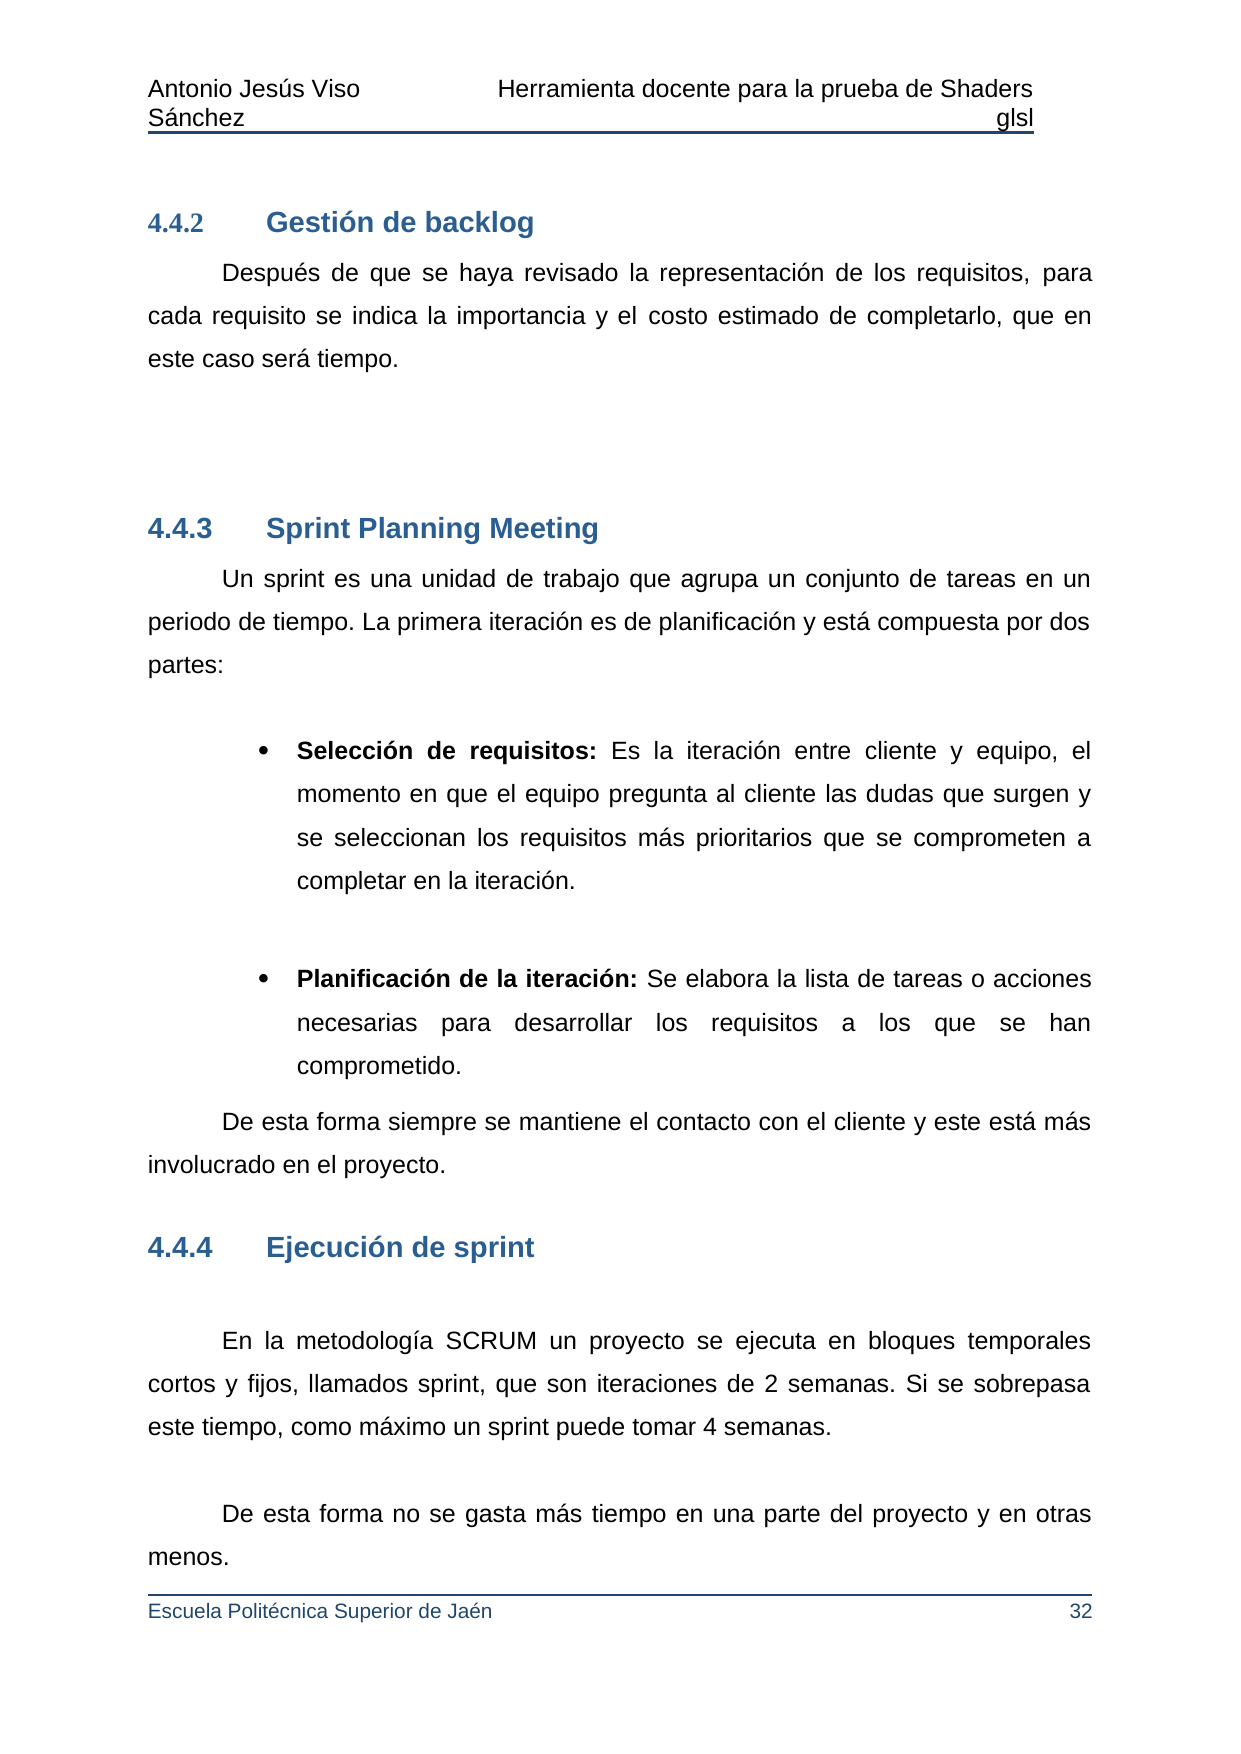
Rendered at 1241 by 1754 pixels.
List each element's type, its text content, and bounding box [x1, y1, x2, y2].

list Selección de requisitos: Es la iteración entre cliente y equipo, el momento en que el equipo pregunta al cliente las dudas que surgen y se seleccionan los requisitos más prioritarios que se comprometen a completar en la iteración. [259, 736, 1092, 894]
text En la metodología SCRUM un proyecto se ejecuta en bloques temporales cortos y fijos, llamados sprint, que son iteraciones de 2 semanas. Si se sobrepasa este tiempo, como máximo un sprint puede tomar 4 semanas. [148, 1326, 1092, 1441]
subtitle Sprint Planning Meeting [148, 511, 1092, 544]
text De esta forma no se gasta más tiempo en una parte del proyecto y en otras menos. [148, 1498, 1092, 1570]
list Planificación de la iteración: Se elabora la lista de tareas o acciones necesarias para desarrollar los requisitos a los que se han comprometido. [259, 964, 1092, 1079]
text Un sprint es una unidad de trabajo que agrupa un conjunto de tareas en un periodo de tiempo. La primera iteración es de planificación y está compuesta por dos partes: [148, 564, 1092, 679]
subtitle Ejecución de sprint [148, 1230, 1092, 1264]
text De esta forma siempre se mantiene el contacto con el cliente y este está más involucrado en el proyecto. [148, 1106, 1092, 1178]
subtitle Gestión de backlog [148, 205, 1092, 239]
text Después de que se haya revisado la representación de los requisitos, para cada requisito se indica la importancia y el costo estimado de completarlo, que en este caso será tiempo. [148, 258, 1092, 373]
